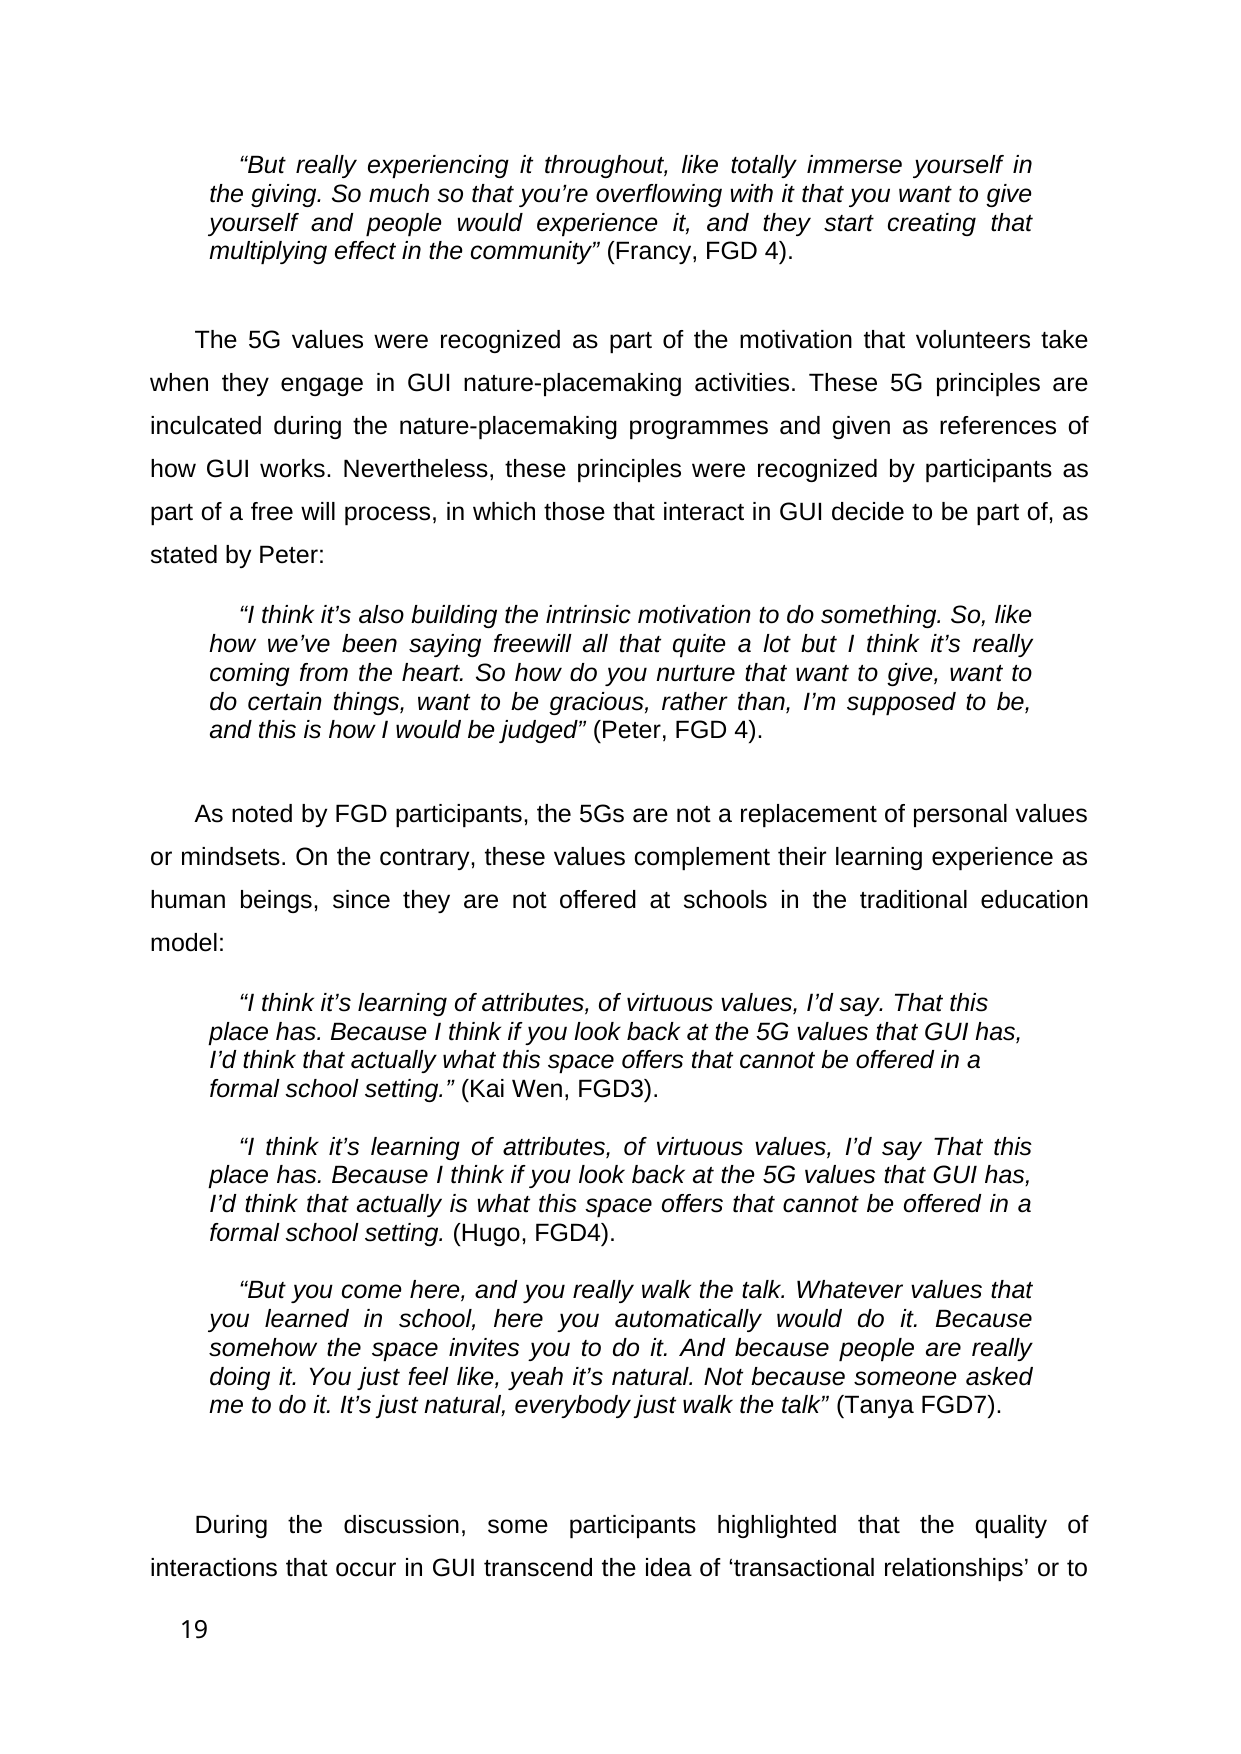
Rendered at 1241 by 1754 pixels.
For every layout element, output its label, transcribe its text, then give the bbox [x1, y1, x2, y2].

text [150, 1510, 1090, 1582]
text “I think it’s also building the intrinsic motivation to do something. So, like how we’ve been saying freewill all that quite a lot but I think it’s really coming from the heart. So how do you nurture that want to give, want to do certain things, want to be gracious, rather than, I’m supposed to be, and this is how I would be judged” (Peter, FGD 4). [209, 600, 1036, 744]
text The 5G values were recognized as part of the motivation that volunteers take when they engage in GUI nature-placemaking activities. These 5G principles are inculcated during the nature-placemaking programmes and given as references of how GUI works. Nevertheless, these principles were recognized by participants as part of a free will process, in which those that interact in GUI decide to be part of, as stated by Peter: [150, 325, 1090, 569]
text “I think it’s learning of attributes, of virtuous values, I’d say. That this place has. Because I think if you look back at the 5G values that GUI has, I’d think that actually what this space offers that cannot be offered in a formal school setting.” (Kai Wen, FGD3). [209, 988, 1036, 1132]
text “I think it’s learning of attributes, of virtuous values, I’d say That this place has. Because I think if you look back at the 5G values that GUI has, I’d think that actually is what this space offers that cannot be offered in a formal school setting. (Hugo, FGD4). [209, 1132, 1036, 1247]
text “But you come here, and you really walk the talk. Whatever values that you learned in school, here you automatically would do it. Because somehow the space invites you to do it. And because people are really doing it. You just feel like, yeah it’s natural. Not because someone asked me to do it. It’s just natural, everybody just walk the talk” (Tanya FGD7). [209, 1275, 1036, 1419]
text “But really experiencing it throughout, like totally immerse yourself in the giving. So much so that you’re overflowing with it that you want to give yourself and people would experience it, and they start creating that multiplying effect in the community” (Francy, FGD 4). [209, 150, 1036, 265]
text As noted by FGD participants, the 5Gs are not a replacement of personal values or mindsets. On the contrary, these values complement their learning experience as human beings, since they are not offered at schools in the traditional education model: [150, 799, 1090, 957]
